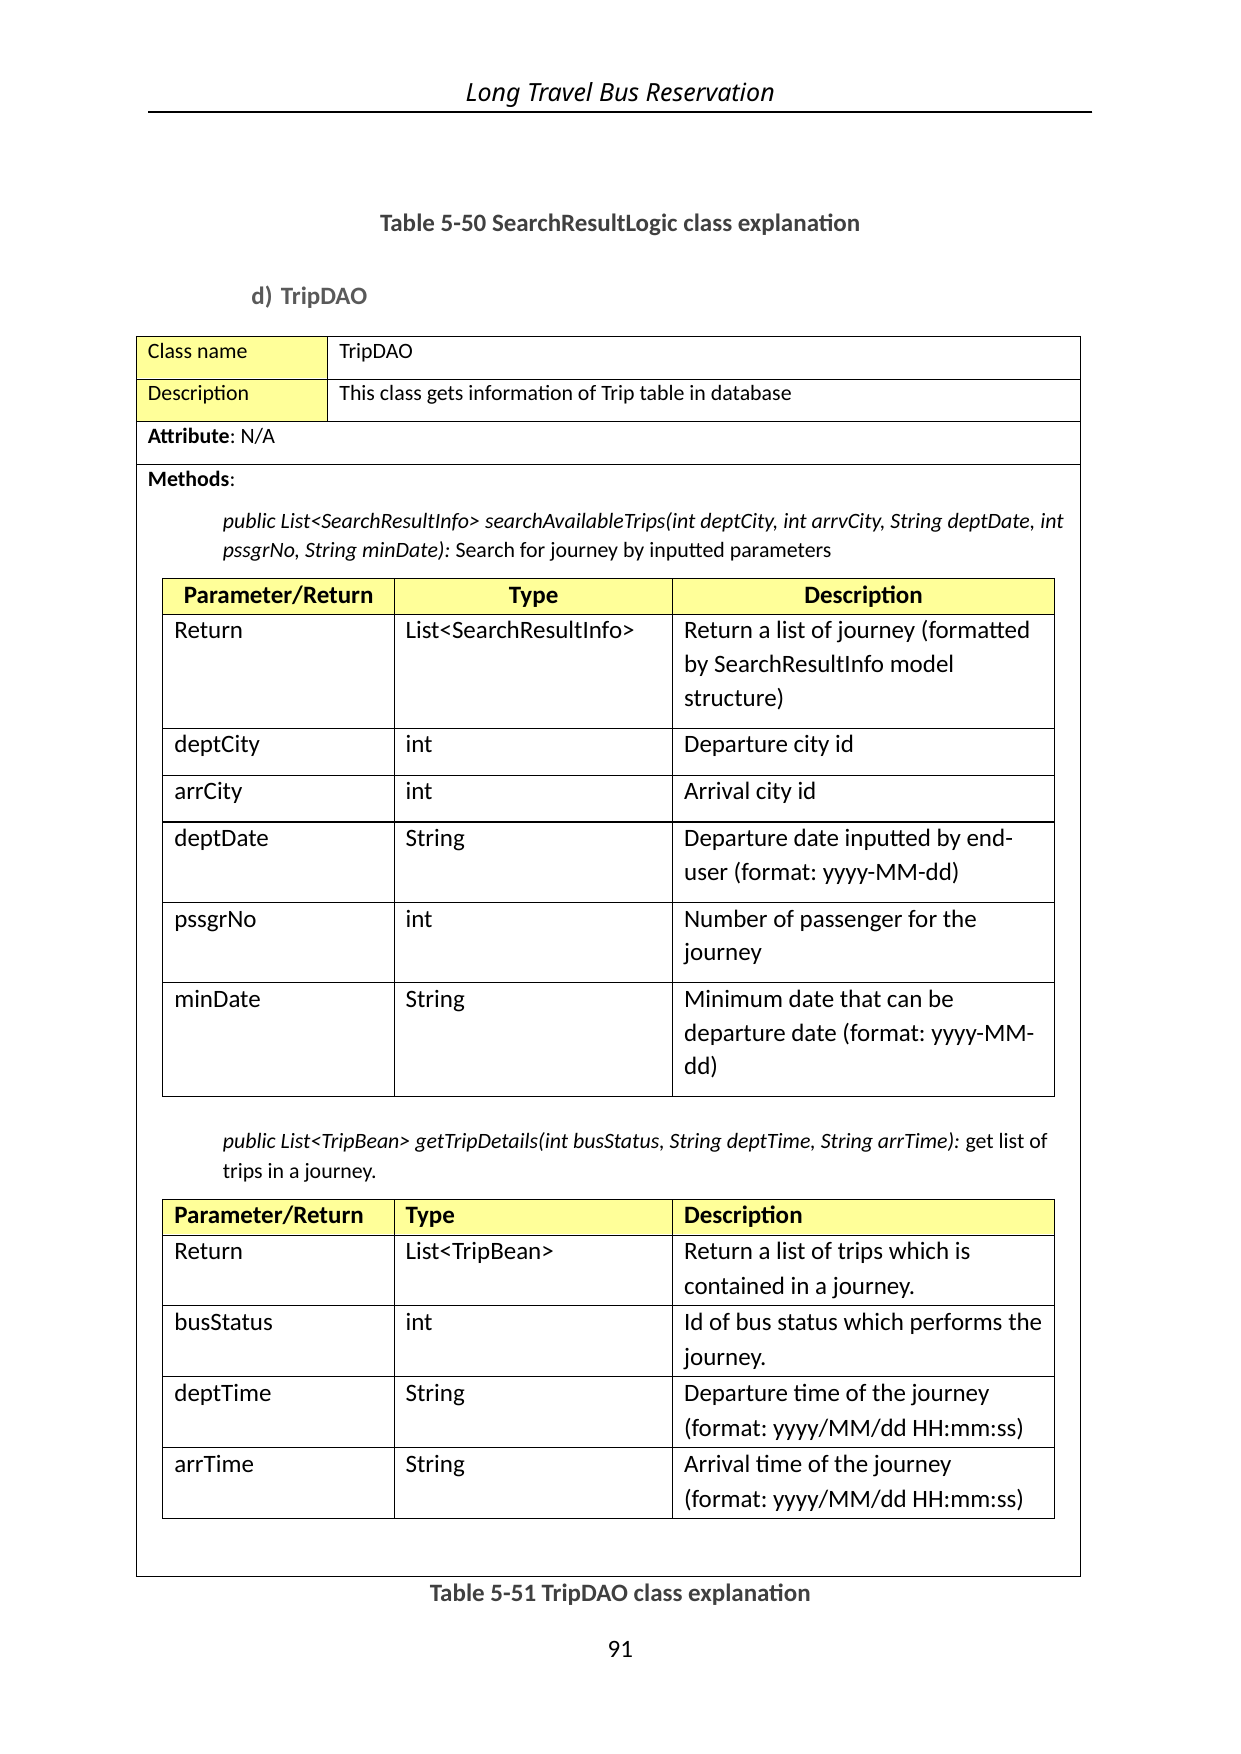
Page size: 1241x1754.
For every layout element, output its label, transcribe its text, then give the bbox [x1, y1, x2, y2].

list TripDAO [251, 280, 1092, 311]
table_header Class name [137, 337, 327, 378]
table_cell Description [137, 380, 327, 421]
table_cell This class gets information of Trip table in database [328, 380, 1080, 421]
table_cell Methods: public List<SearchResultInfo> searchAvailableTrips(int deptCity, int arrvCity, String deptDate, int pssgrNo, String minDate): Search for journey by inputted parameters public List<TripBean> getTripDetails(int busStatus, String deptTime, String arrTime): get list of trips in a journey. [137, 465, 1080, 1576]
table_header TripDAO [328, 337, 1080, 378]
table_cell Attribute: N/A [137, 422, 1080, 464]
